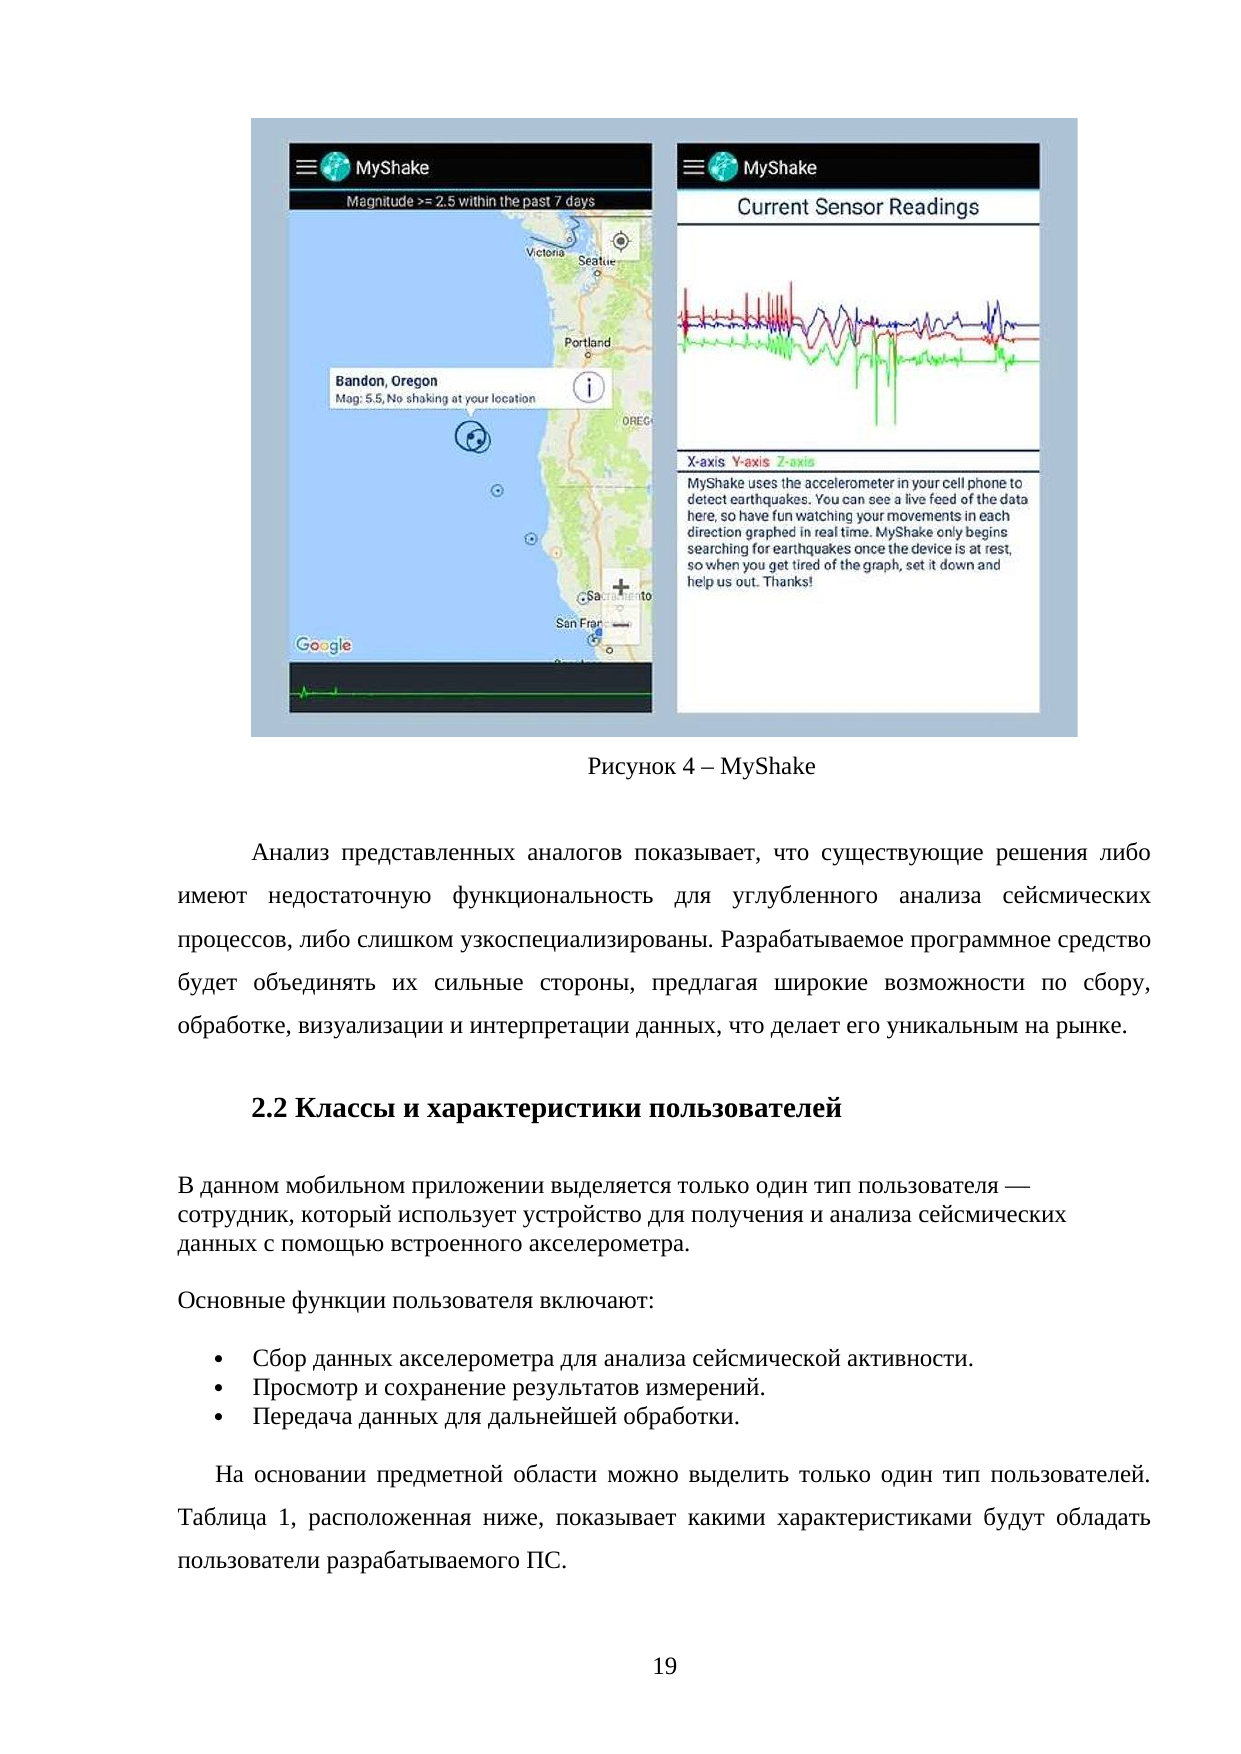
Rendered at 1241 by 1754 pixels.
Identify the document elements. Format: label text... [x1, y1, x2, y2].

list Просмотр и сохранение результатов измерений. [215, 1372, 1152, 1401]
text На основании предметной области можно выделить только один тип пользователей. Таблица 1, расположенная ниже, показывает какими характеристиками будут обладать пользователи разрабатываемого ПС. [177, 1459, 1152, 1574]
subtitle 2.2 Классы и характеристики пользователей [177, 1091, 1152, 1124]
picture [251, 118, 1078, 737]
text Анализ представленных аналогов показывает, что существующие решения либо имеют недостаточную функциональность для углубленного анализа сейсмических процессов, либо слишком узкоспециализированы. Разрабатываемое программное средство будет объединять их сильные стороны, предлагая широкие возможности по сбору, обработке, визуализации и интерпретации данных, что делает его уникальным на рынке. [177, 837, 1152, 1039]
list Передача данных для дальнейшей обработки. [215, 1401, 1152, 1430]
text Рисунок 4 – MyShake [177, 751, 1152, 780]
text Основные функции пользователя включают: [177, 1286, 1152, 1314]
list Сбор данных акселерометра для анализа сейсмической активности. [215, 1343, 1152, 1372]
text В данном мобильном приложении выделяется только один тип пользователя — сотрудник, который использует устройство для получения и анализа сейсмических данных с помощью встроенного акселерометра. [177, 1170, 1152, 1256]
